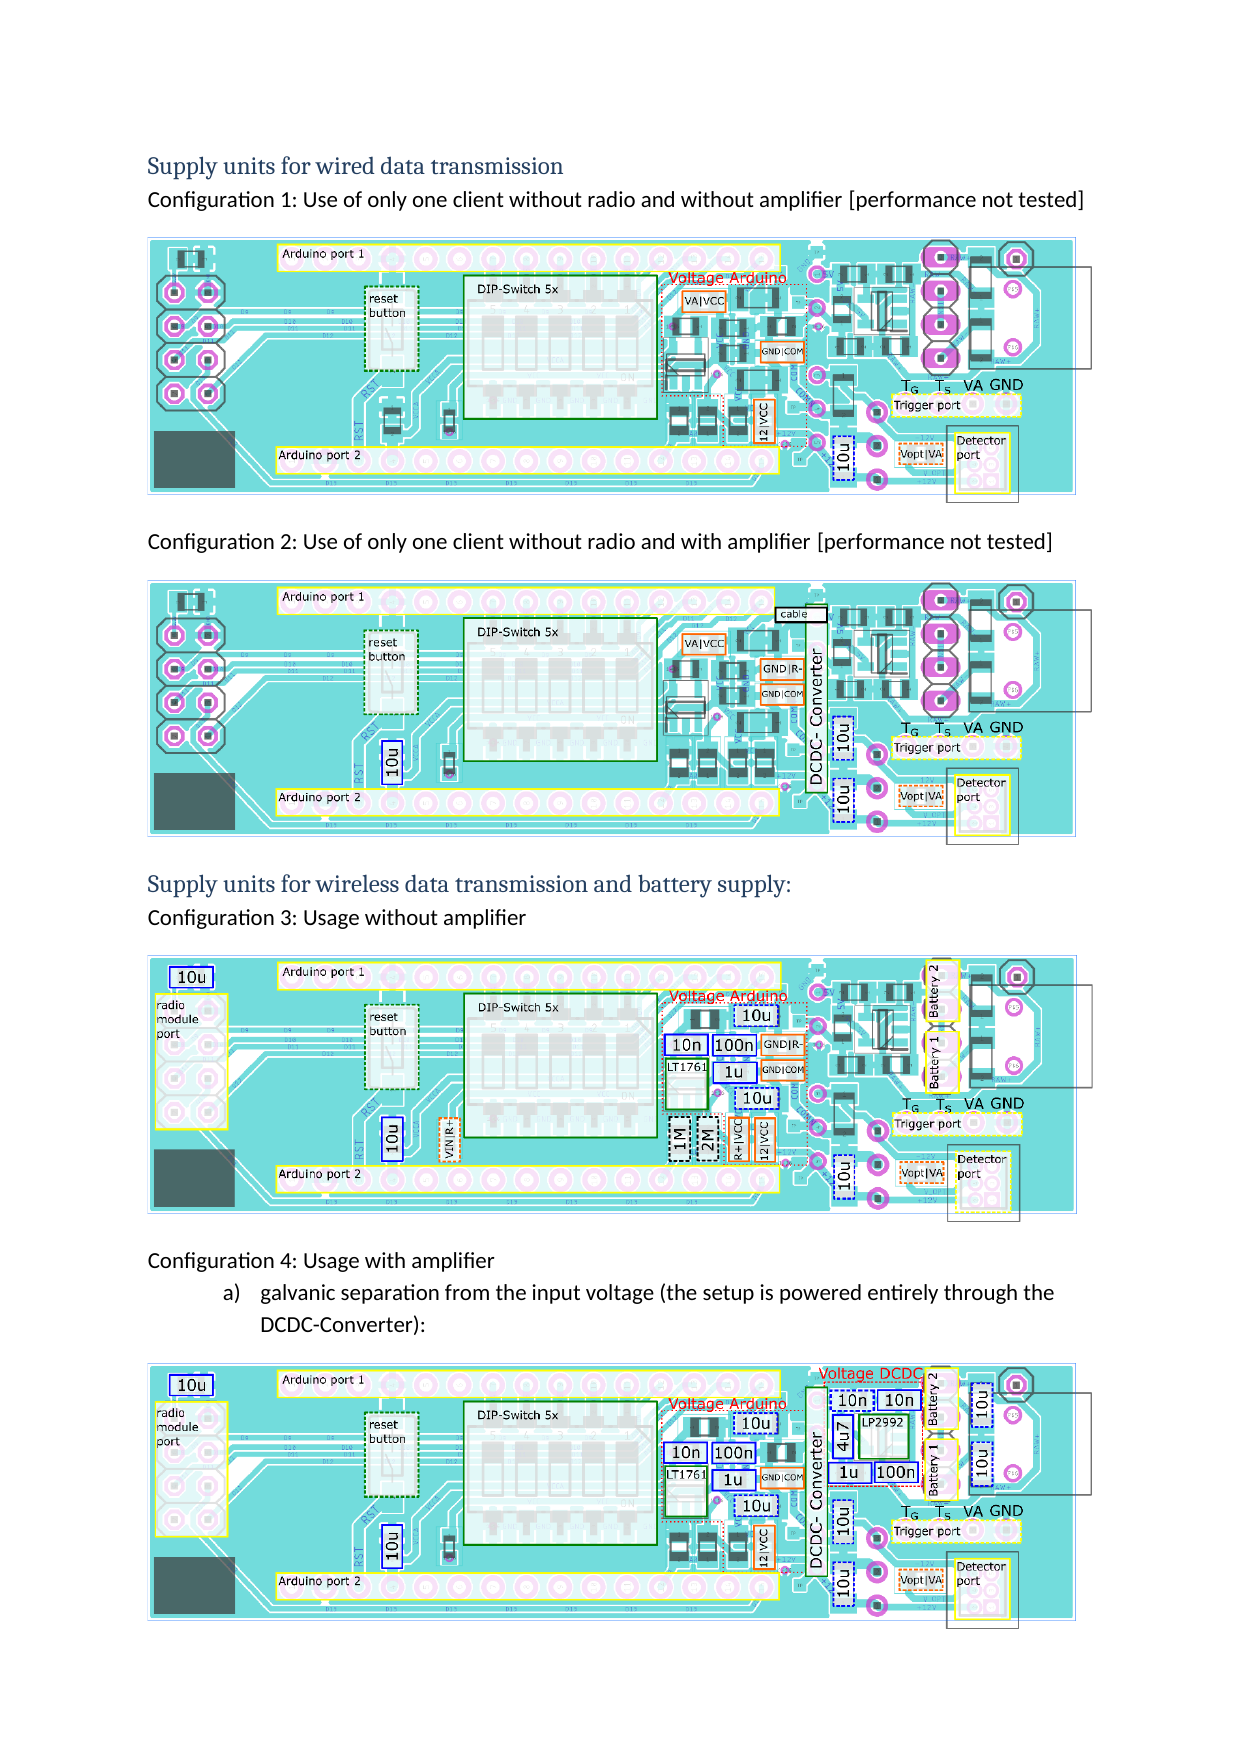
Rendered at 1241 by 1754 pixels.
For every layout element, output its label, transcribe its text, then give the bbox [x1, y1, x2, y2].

text Configuration 3: Usage without amplifier [148, 903, 1093, 931]
picture [147, 1363, 1092, 1629]
text Configuration 1: Use of only one client without radio and without amplifier [performance not tested] [148, 185, 1093, 213]
picture [147, 237, 1092, 503]
picture [147, 580, 1092, 845]
picture [147, 955, 1093, 1222]
text Configuration 4: Usage with amplifier [148, 1246, 1093, 1274]
subtitle Supply units for wired data transmission [148, 152, 1093, 181]
subtitle Supply units for wireless data transmission and battery supply: [148, 870, 1093, 898]
list galvanic separation from the input voltage (the setup is powered entirely through the DCDC-Converter): [223, 1278, 1093, 1339]
text Configuration 2: Use of only one client without radio and with amplifier [performance not tested] [148, 527, 1093, 555]
